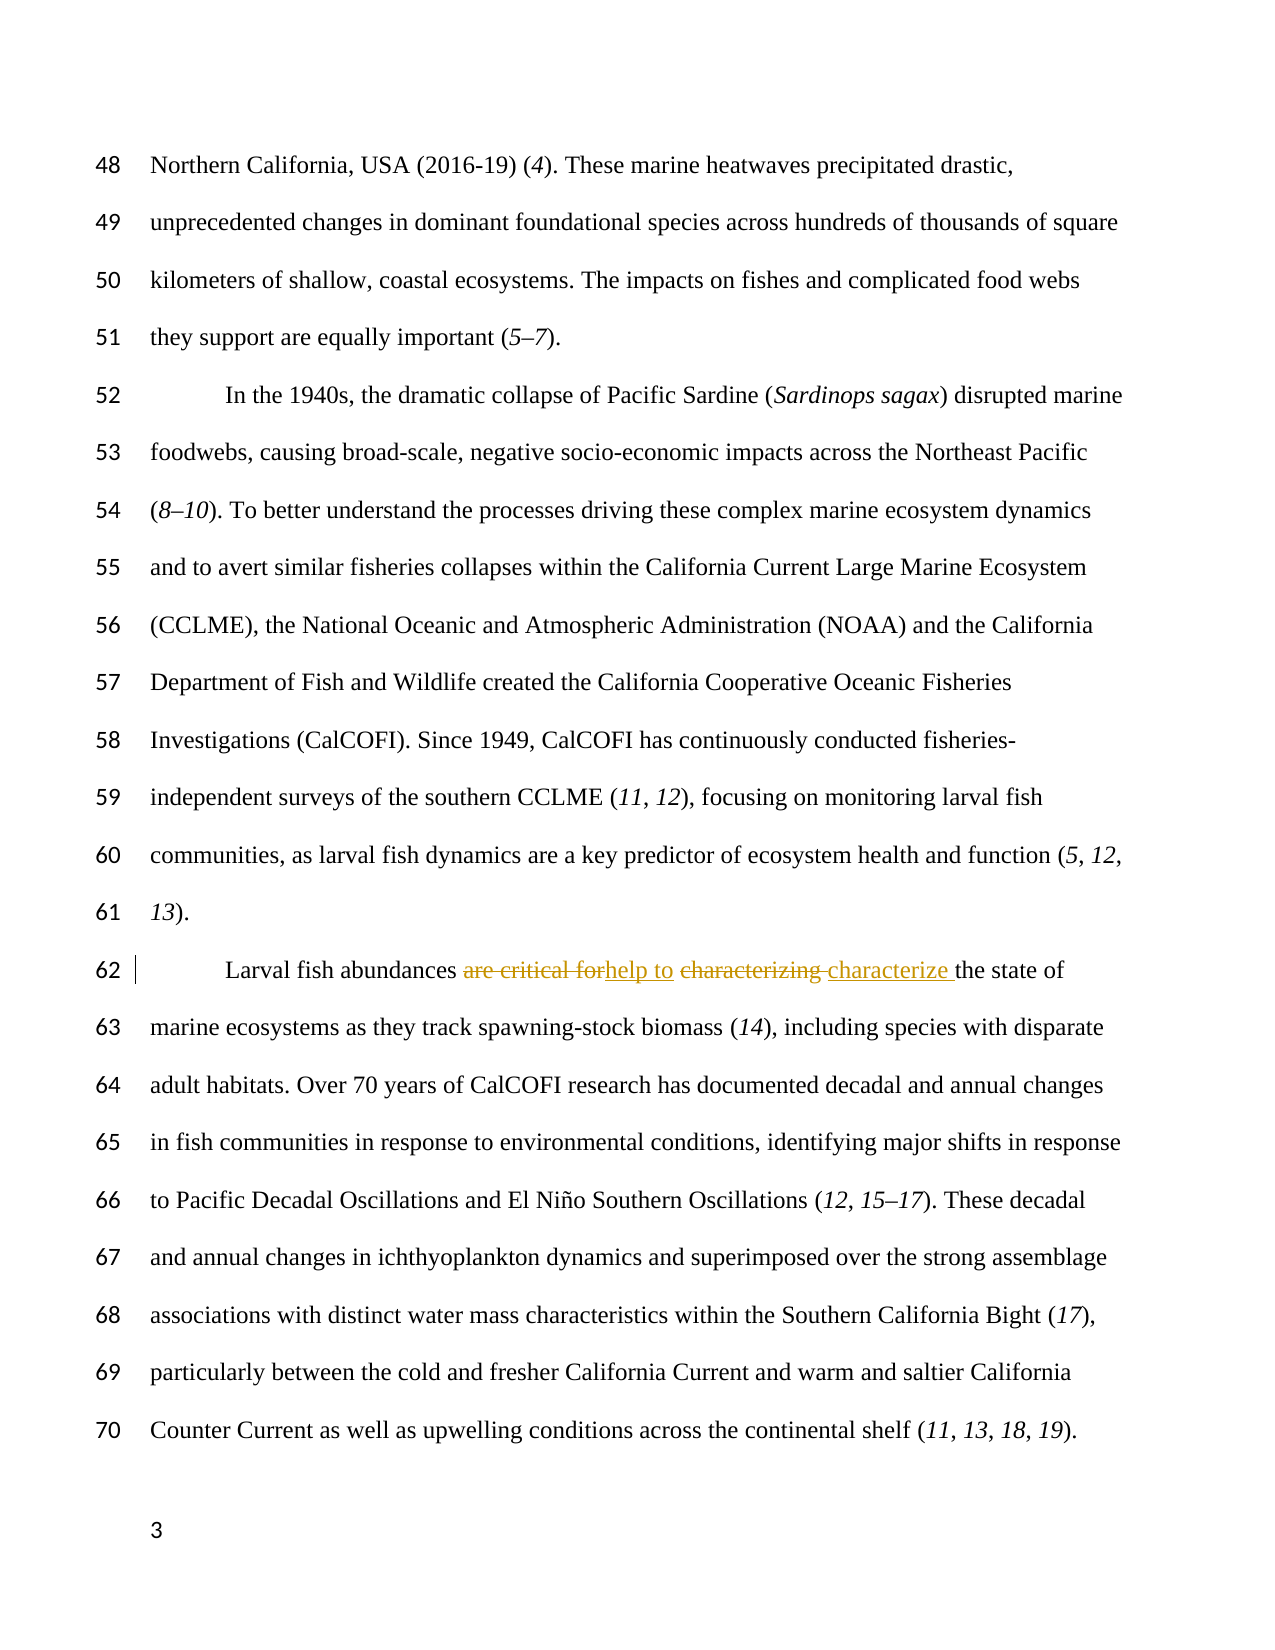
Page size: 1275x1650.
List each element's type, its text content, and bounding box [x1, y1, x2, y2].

text In the 1940s, the dramatic collapse of Pacific Sardine (Sardinops sagax) disrupted marine foodwebs, causing broad-scale, negative socio-economic impacts across the Northeast Pacific (8–10). To better understand the processes driving these complex marine ecosystem dynamics and to avert similar fisheries collapses within the California Current Large Marine Ecosystem (CCLME), the National Oceanic and Atmospheric Administration (NOAA) and the California Department of Fish and Wildlife created the California Cooperative Oceanic Fisheries Investigations (CalCOFI). Since 1949, CalCOFI has continuously conducted fisheries-independent surveys of the southern CCLME (11, 12), focusing on monitoring larval fish communities, as larval fish dynamics are a key predictor of ecosystem health and function (5, 12, 13). [150, 380, 1125, 926]
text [150, 150, 1125, 351]
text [150, 955, 1125, 1444]
